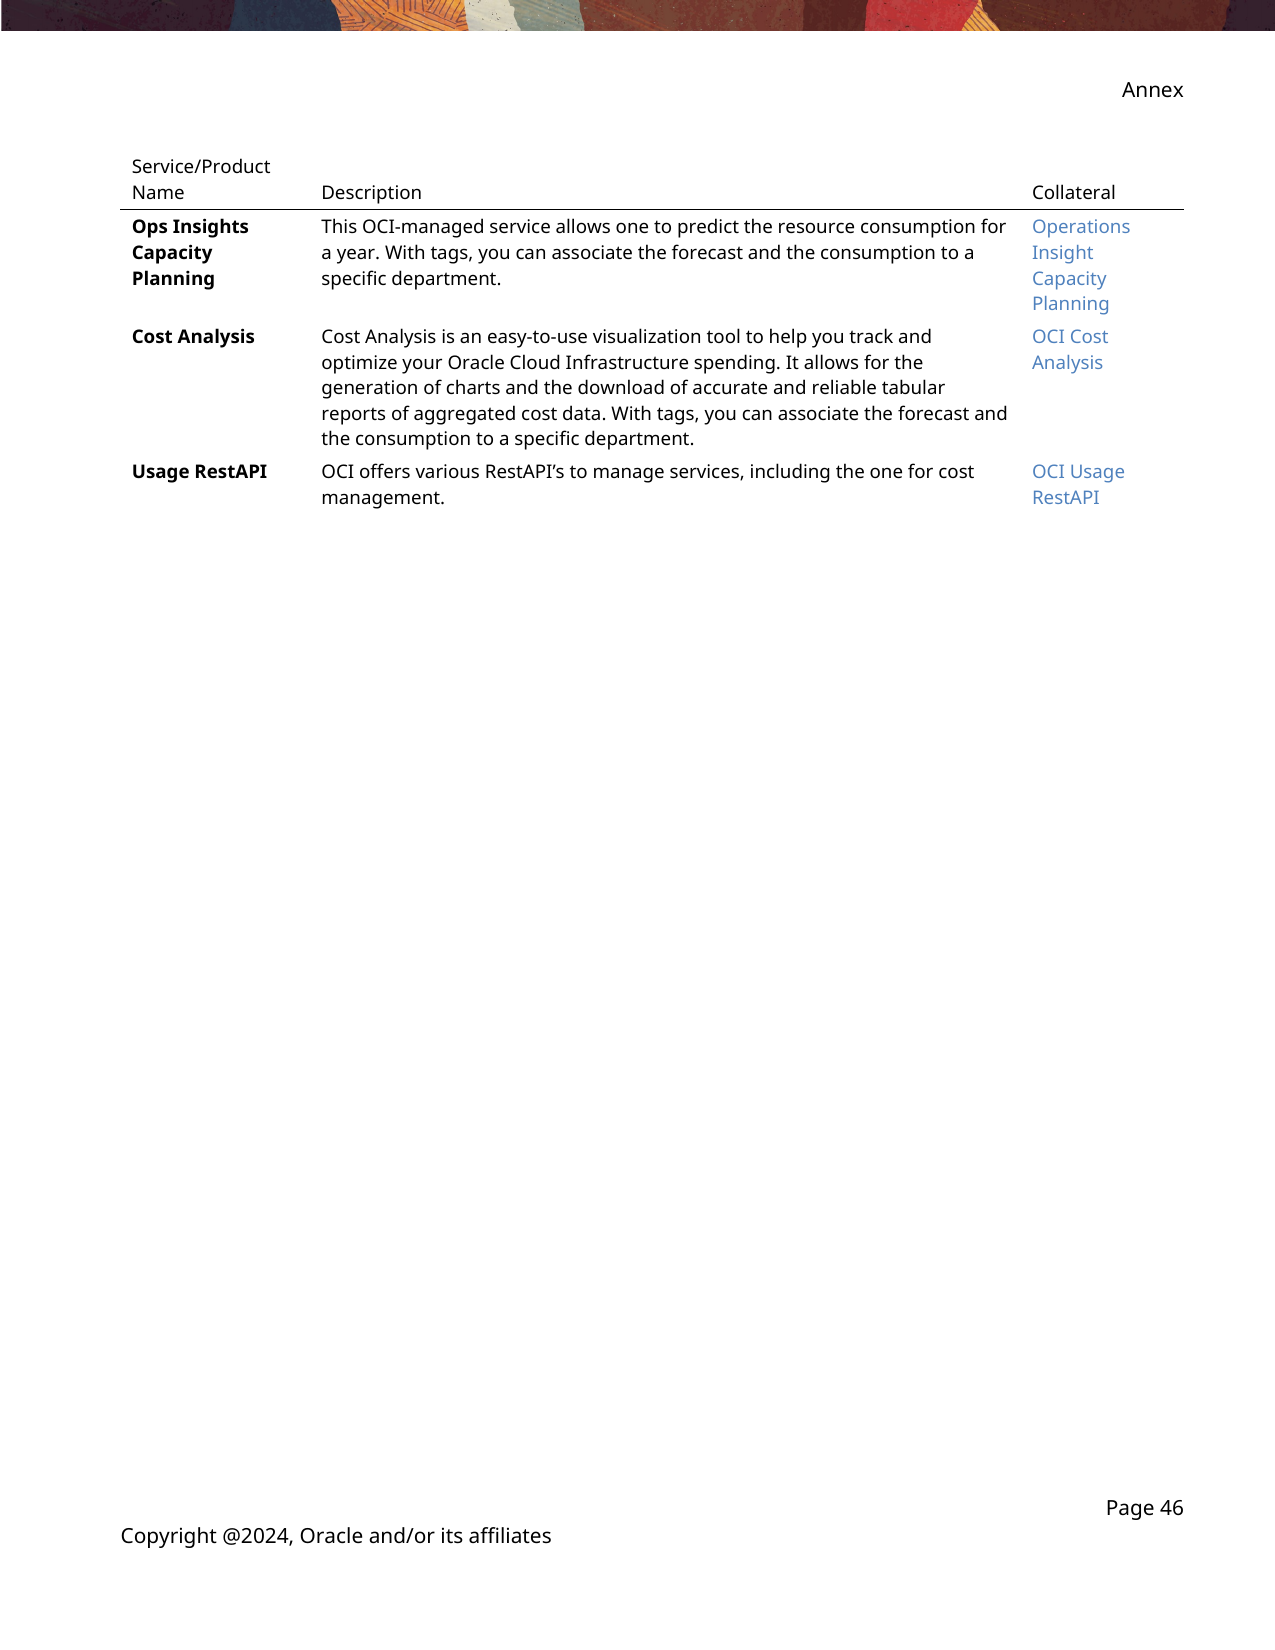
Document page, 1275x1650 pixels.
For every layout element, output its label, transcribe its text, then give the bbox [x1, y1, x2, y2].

table_header Description [310, 150, 1021, 208]
table_cell Ops Insights Capacity Planning [120, 210, 310, 320]
table_cell This OCI-managed service allows one to predict the resource consumption for a year. With tags, you can associate the forecast and the consumption to a specific department. [310, 210, 1021, 320]
table_cell Operations Insight Capacity Planning [1021, 210, 1184, 320]
picture [1, 0, 1275, 31]
table_cell Usage RestAPI [120, 455, 310, 513]
table_cell OCI Cost Analysis [1021, 320, 1184, 455]
table_cell Cost Analysis is an easy-to-use visualization tool to help you track and optimize your Oracle Cloud Infrastructure spending. It allows for the generation of charts and the download of accurate and reliable tabular reports of aggregated cost data. With tags, you can associate the forecast and the consumption to a specific department. [310, 320, 1021, 455]
table_cell OCI Usage RestAPI [1021, 455, 1184, 513]
table_header Collateral [1021, 150, 1184, 208]
table_cell Cost Analysis [120, 320, 310, 455]
table_cell OCI offers various RestAPI’s to manage services, including the one for cost management. [310, 455, 1021, 513]
table_header Service/Product Name [120, 150, 310, 208]
